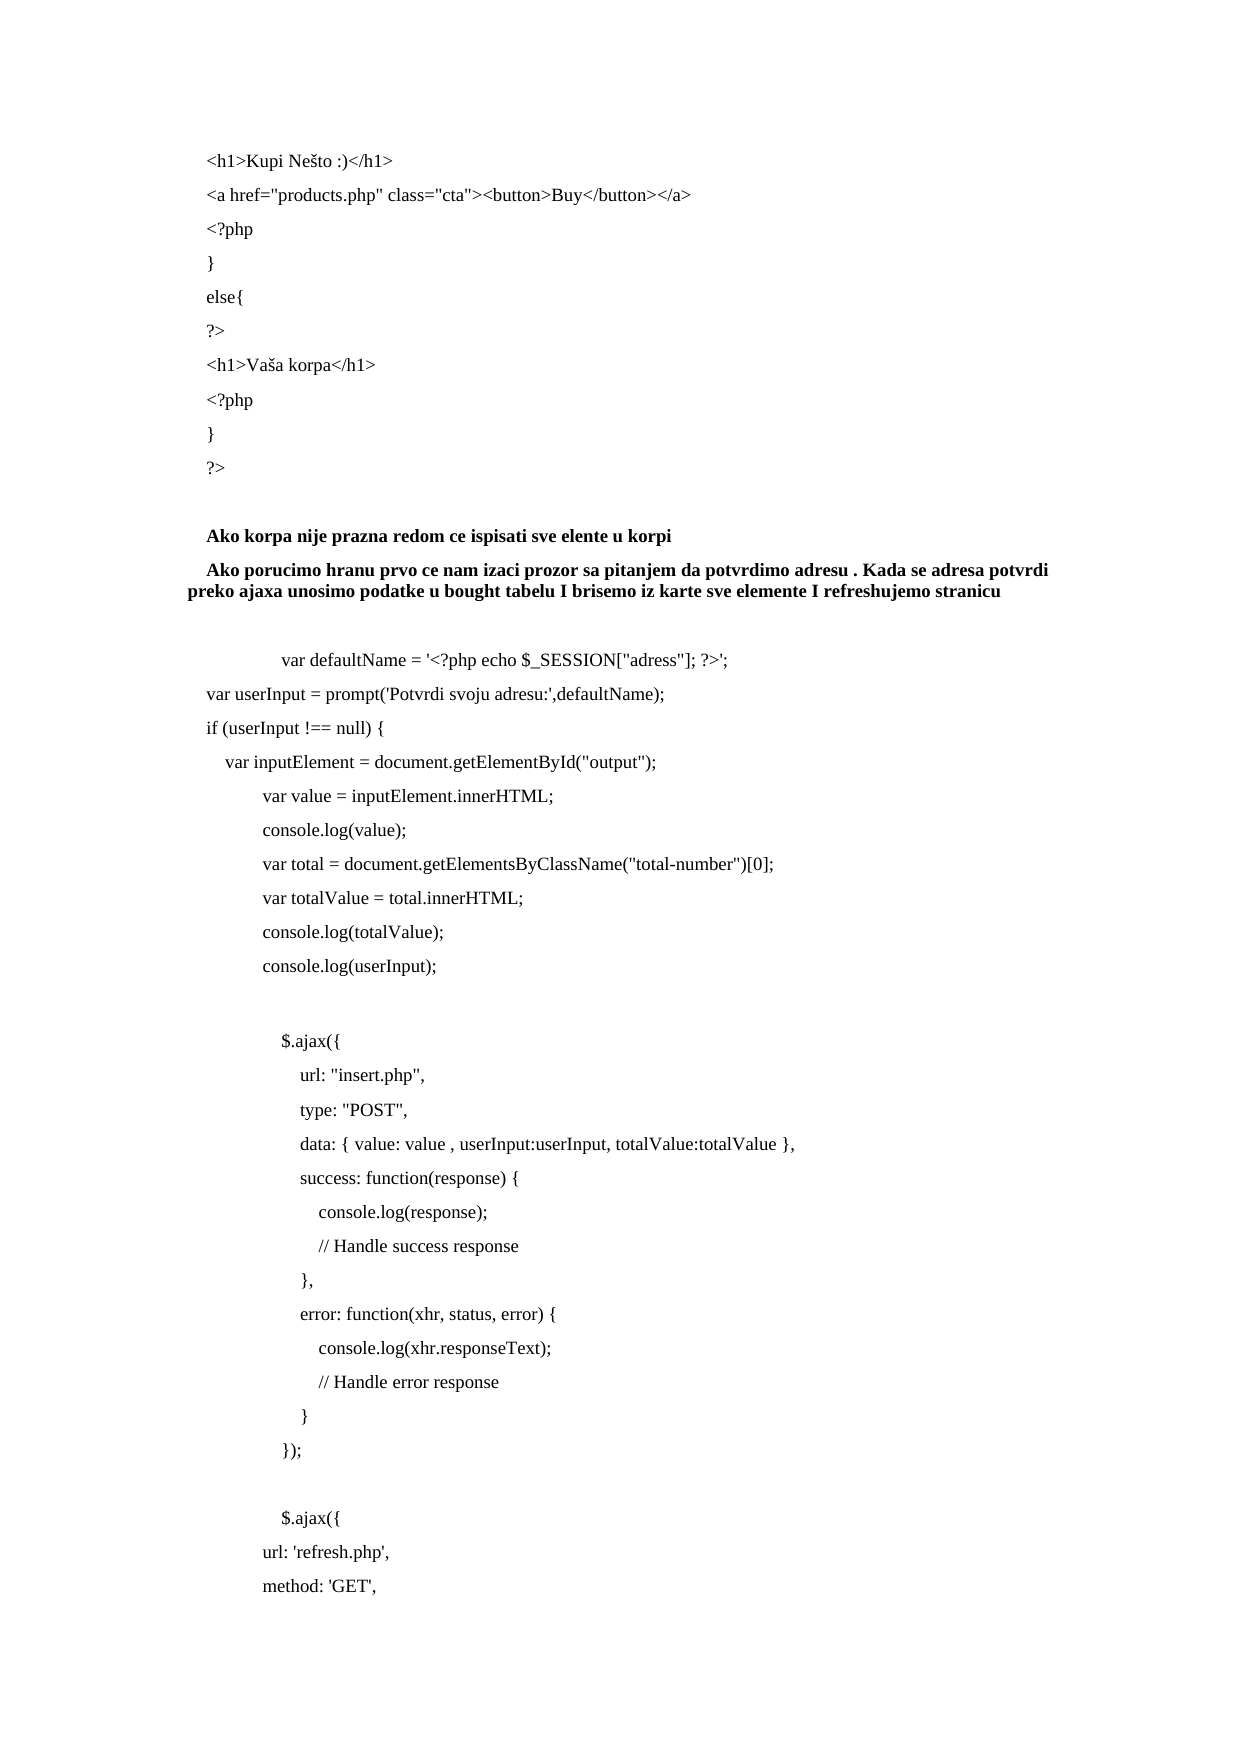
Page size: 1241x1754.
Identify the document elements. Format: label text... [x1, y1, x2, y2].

text // Handle success response [187, 1235, 1053, 1256]
text console.log(totalValue); [187, 921, 1053, 942]
text var defaultName = '<?php echo $_SESSION["adress"]; ?>'; [187, 648, 1053, 670]
text var userInput = prompt('Potvrdi svoju adresu:',defaultName); [187, 682, 1053, 704]
text method: 'GET', [187, 1575, 1053, 1597]
text } [187, 1405, 1053, 1427]
text console.log(response); [187, 1201, 1053, 1222]
text console.log(userInput); [187, 955, 1053, 977]
text $.ajax({ [187, 1030, 1053, 1052]
text type: "POST", [187, 1098, 1053, 1120]
text Ako porucimo hranu prvo ce nam izaci prozor sa pitanjem da potvrdimo adresu . Kada se adresa potvrdi preko ajaxa unosimo podatke u bought tabelu I brisemo iz karte sve elemente I refreshujemo stranicu [187, 559, 1053, 602]
text ?> [187, 457, 1053, 478]
text var inputElement = document.getElementById("output"); [187, 751, 1053, 772]
text Ako korpa nije prazna redom ce ispisati sve elente u korpi [187, 525, 1053, 546]
text error: function(xhr, status, error) { [187, 1303, 1053, 1324]
text url: 'refresh.php', [187, 1541, 1053, 1563]
text var totalValue = total.innerHTML; [187, 887, 1053, 908]
text // Handle error response [187, 1371, 1053, 1392]
text if (userInput !== null) { [187, 717, 1053, 738]
text ?> [187, 320, 1053, 342]
text <h1>Vaša korpa</h1> [187, 354, 1053, 376]
text console.log(value); [187, 819, 1053, 840]
text else{ [187, 286, 1053, 308]
text }); [187, 1439, 1053, 1461]
text <a href="products.php" class="cta"><button>Buy</button></a> [187, 184, 1053, 206]
text var total = document.getElementsByClassName("total-number")[0]; [187, 853, 1053, 874]
text $.ajax({ [187, 1507, 1053, 1529]
text } [187, 252, 1053, 274]
text <?php [187, 388, 1053, 410]
text console.log(xhr.responseText); [187, 1337, 1053, 1358]
text url: "insert.php", [187, 1064, 1053, 1086]
text var value = inputElement.innerHTML; [187, 785, 1053, 806]
text success: function(response) { [187, 1167, 1053, 1188]
text }, [187, 1269, 1053, 1290]
text } [187, 422, 1053, 444]
text <h1>Kupi Nešto :)</h1> [187, 150, 1053, 172]
text <?php [187, 218, 1053, 240]
text data: { value: value , userInput:userInput, totalValue:totalValue }, [187, 1132, 1053, 1154]
